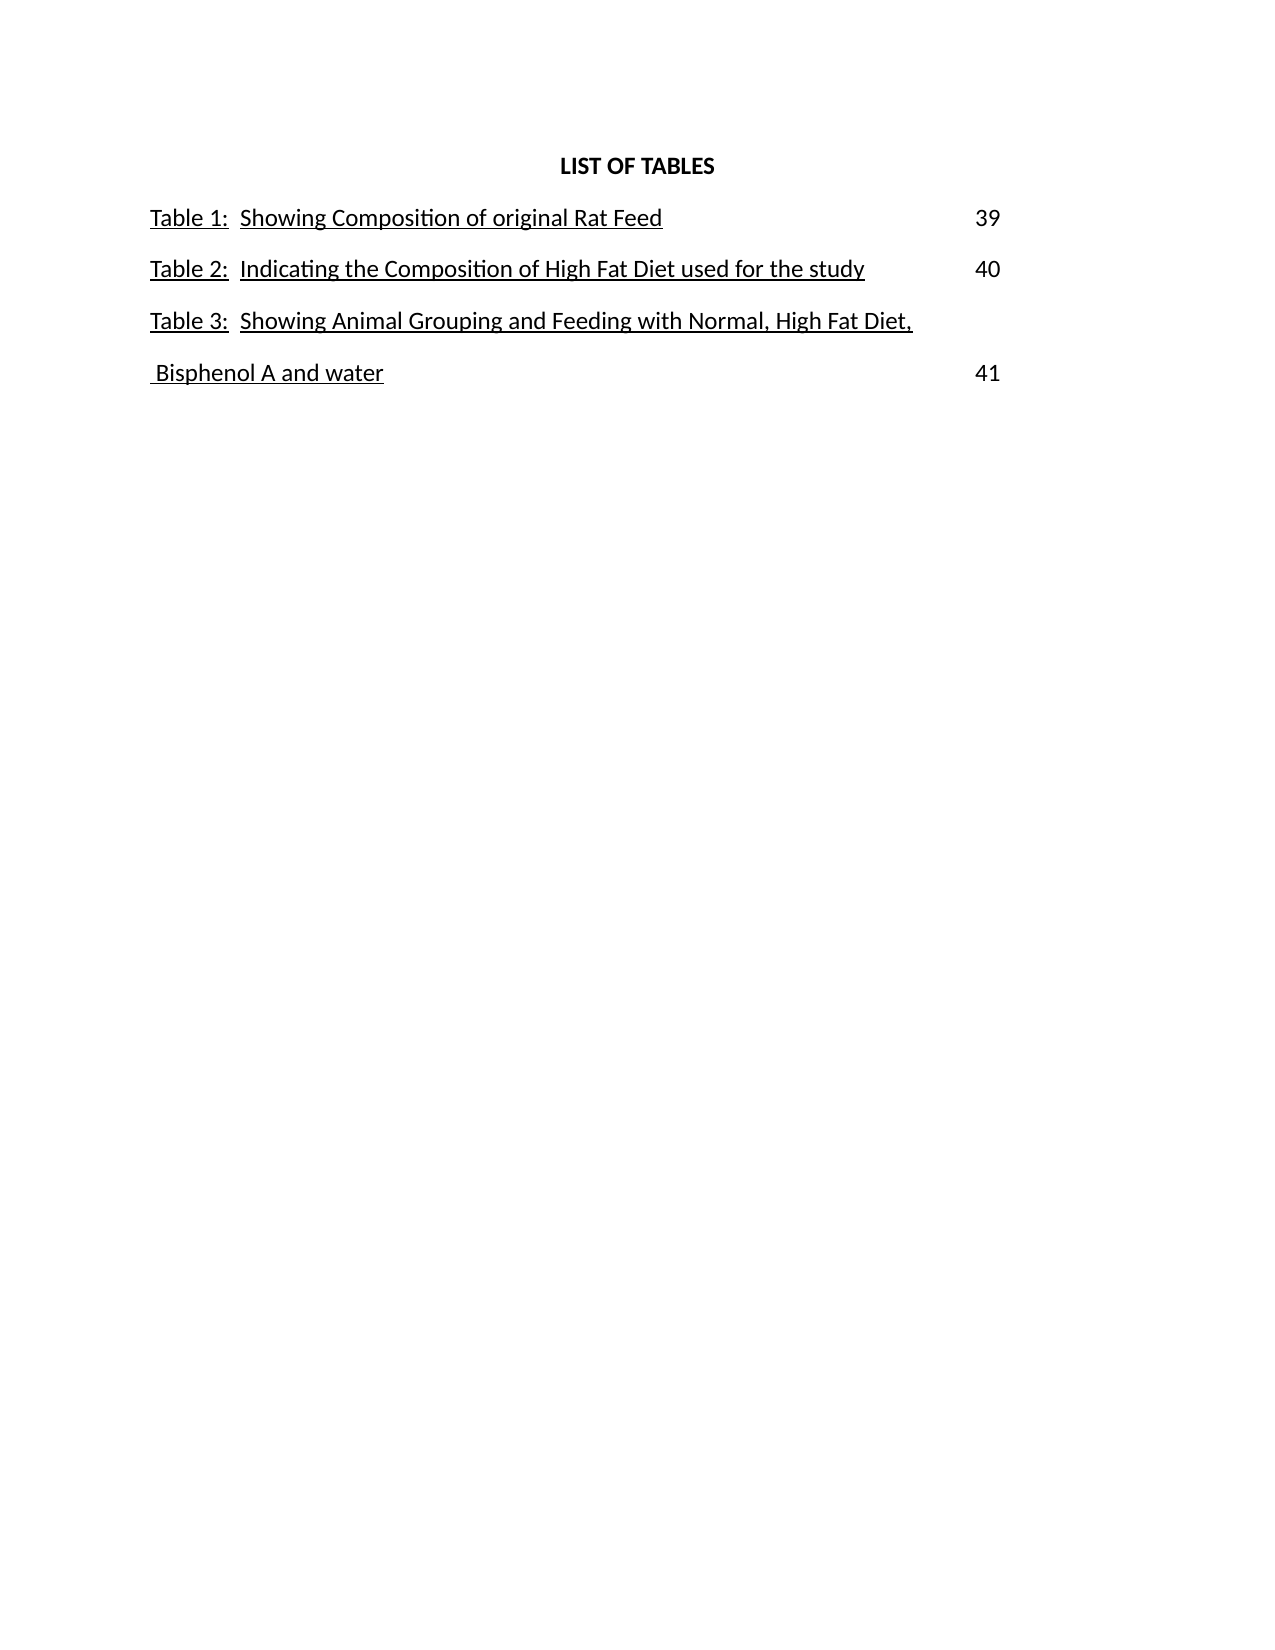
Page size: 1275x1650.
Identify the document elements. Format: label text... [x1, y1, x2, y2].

text Table 3: Showing Animal Grouping and Feeding with Normal, High Fat Diet, [150, 305, 1125, 336]
text LIST OF TABLES [150, 150, 1125, 181]
text Table 1: Showing Composition of original Rat Feed 39 [150, 202, 1125, 232]
text Table 2: Indicating the Composition of High Fat Diet used for the study 40 [150, 253, 1125, 284]
text Bisphenol A and water 41 [150, 357, 1125, 422]
